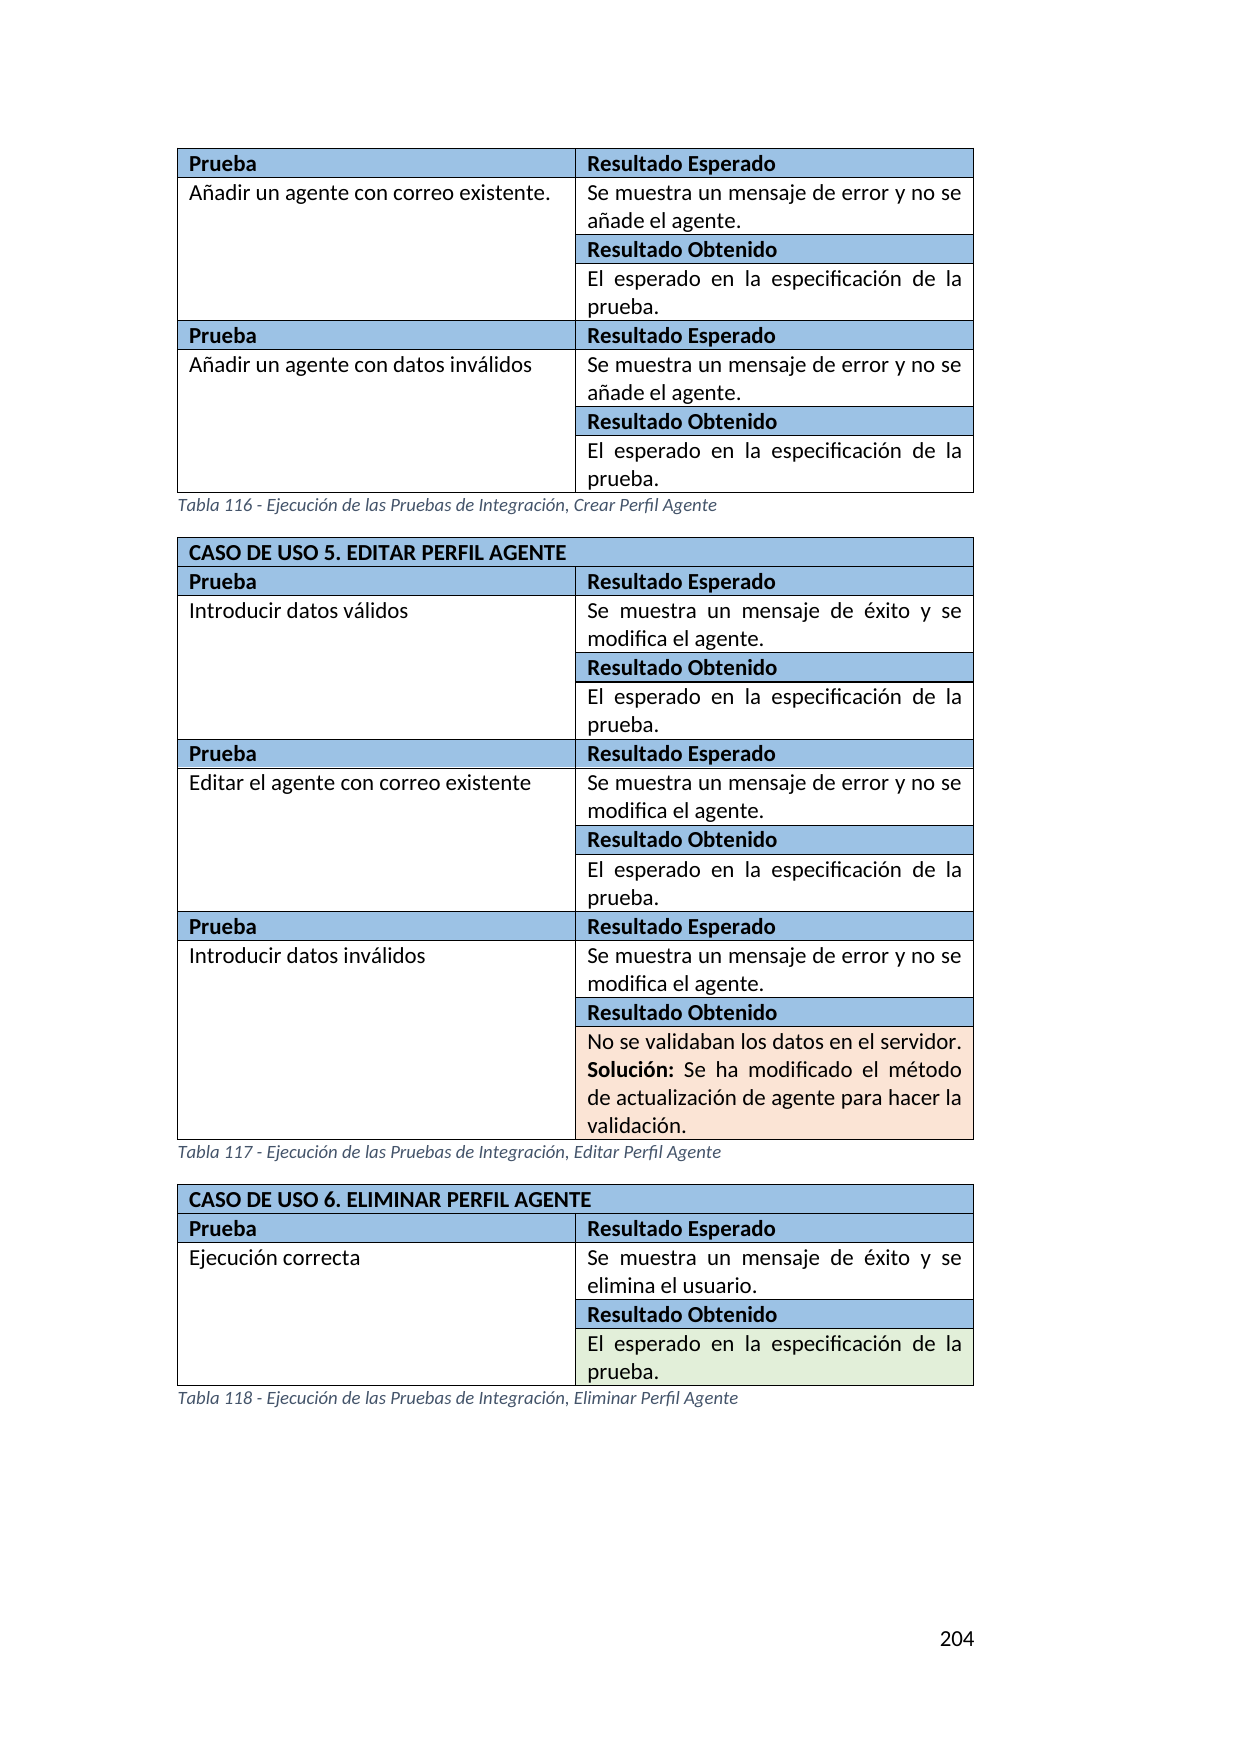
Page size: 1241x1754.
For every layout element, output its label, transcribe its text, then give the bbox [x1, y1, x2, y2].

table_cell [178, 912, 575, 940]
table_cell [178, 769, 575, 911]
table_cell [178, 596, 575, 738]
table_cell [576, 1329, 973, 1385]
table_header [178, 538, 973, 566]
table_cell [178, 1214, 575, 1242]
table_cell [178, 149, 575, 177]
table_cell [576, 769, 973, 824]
text Tabla 117 - Ejecución de las Pruebas de Integración, Editar Perfil Agente [177, 1140, 974, 1163]
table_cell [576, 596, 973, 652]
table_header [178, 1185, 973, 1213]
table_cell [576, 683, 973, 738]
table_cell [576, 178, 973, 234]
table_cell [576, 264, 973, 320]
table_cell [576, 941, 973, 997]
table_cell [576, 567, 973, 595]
text Tabla 116 - Ejecución de las Pruebas de Integración, Crear Perfil Agente [177, 493, 974, 516]
text Tabla 118 - Ejecución de las Pruebas de Integración, Eliminar Perfil Agente [177, 1386, 974, 1409]
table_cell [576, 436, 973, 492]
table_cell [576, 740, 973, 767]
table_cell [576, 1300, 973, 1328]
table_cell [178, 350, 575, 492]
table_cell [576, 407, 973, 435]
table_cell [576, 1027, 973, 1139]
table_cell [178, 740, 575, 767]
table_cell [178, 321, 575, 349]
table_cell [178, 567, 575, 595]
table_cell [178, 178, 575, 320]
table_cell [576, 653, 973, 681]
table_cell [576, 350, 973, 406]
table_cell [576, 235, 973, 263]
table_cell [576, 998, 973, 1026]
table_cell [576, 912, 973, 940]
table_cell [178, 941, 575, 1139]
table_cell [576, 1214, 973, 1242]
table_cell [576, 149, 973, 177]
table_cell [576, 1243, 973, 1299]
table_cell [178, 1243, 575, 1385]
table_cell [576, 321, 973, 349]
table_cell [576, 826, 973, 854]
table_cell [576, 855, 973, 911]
